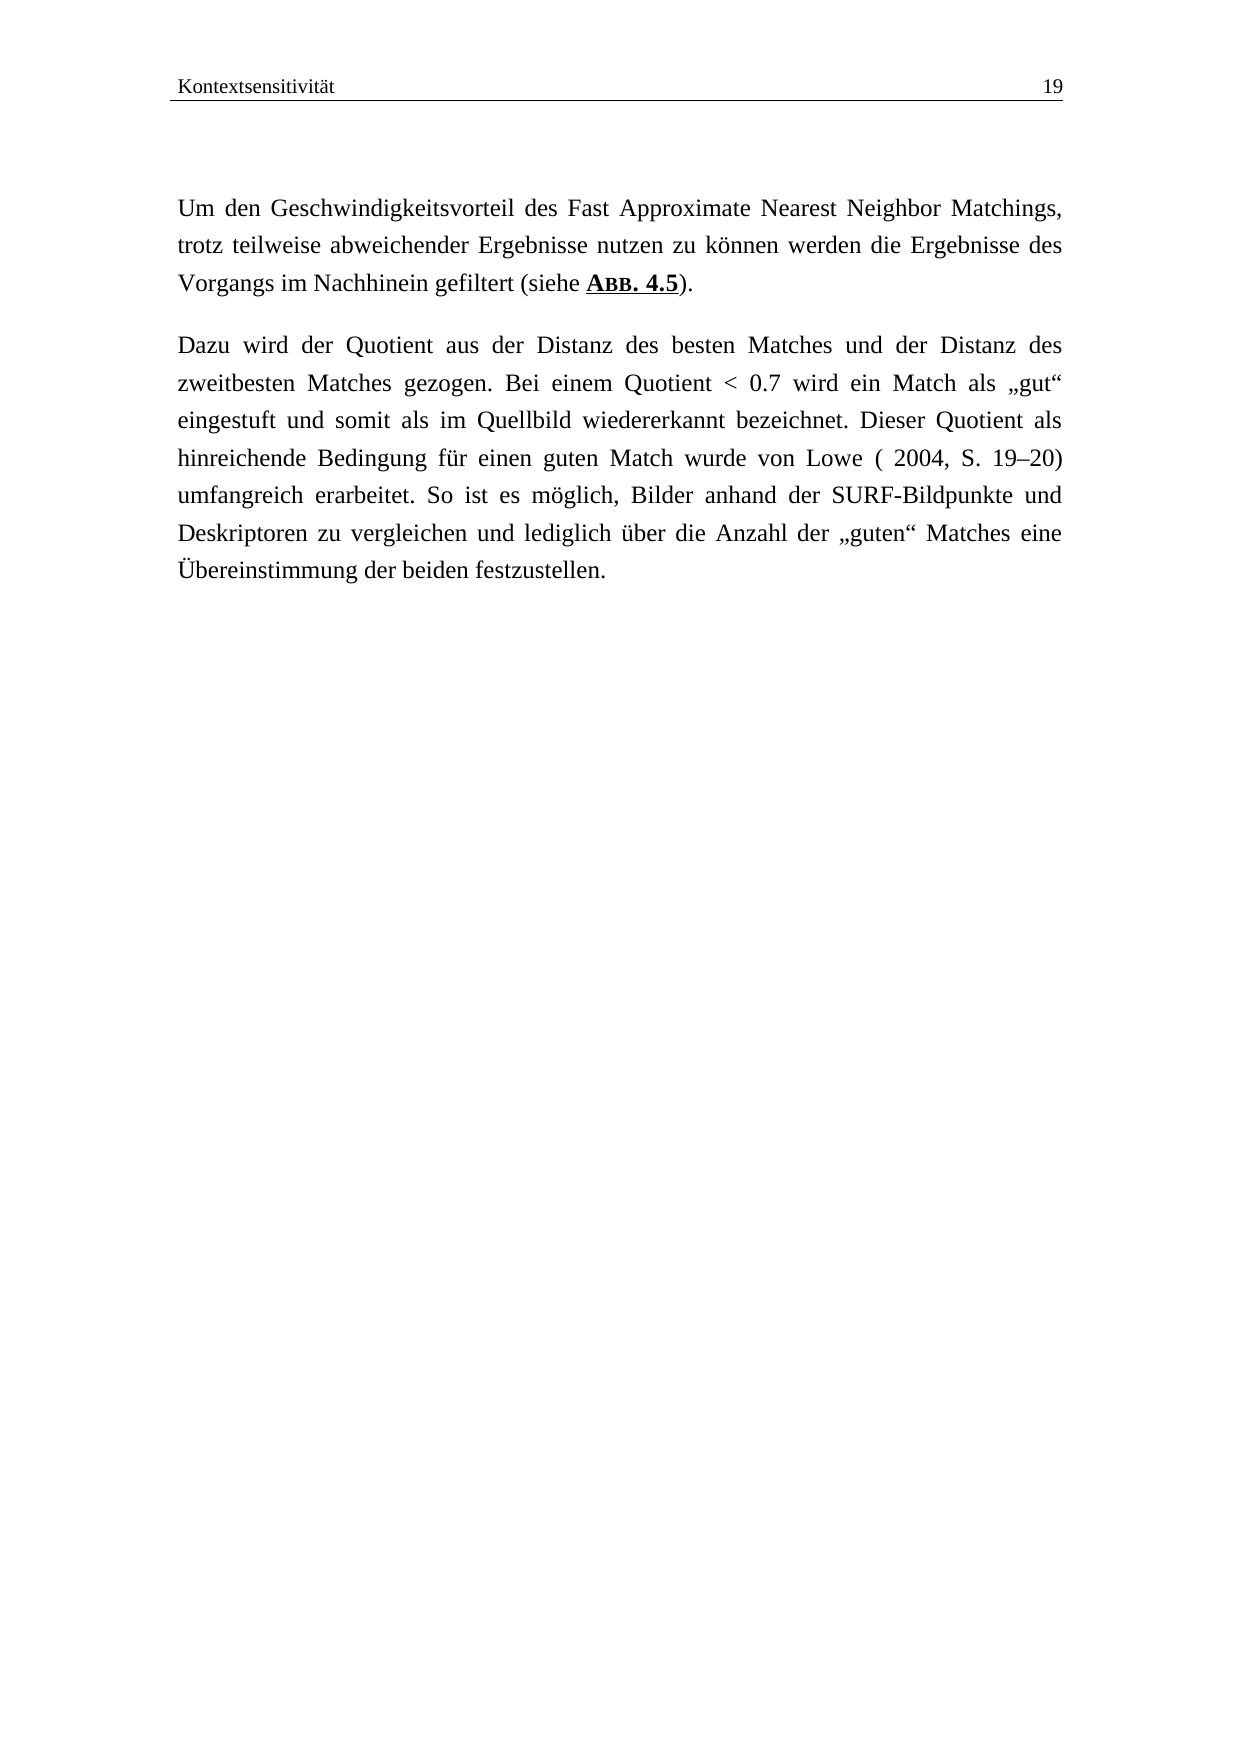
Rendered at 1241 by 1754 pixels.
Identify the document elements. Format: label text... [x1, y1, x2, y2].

text Um den Geschwindigkeitsvorteil des Fast Approximate Nearest Neighbor Matchings, trotz teilweise abweichender Ergebnisse nutzen zu können werden die Ergebnisse des Vorgangs im Nachhinein gefiltert (siehe Abb. 4.5). [177, 184, 1063, 297]
text Dazu wird der Quotient aus der Distanz des besten Matches und der Distanz des zweitbesten Matches gezogen. Bei einem Quotient < 0.7 wird ein Match als „gut“ eingestuft und somit als im Quellbild wiedererkannt bezeichnet. Dieser Quotient als hinreichende Bedingung für einen guten Match wurde von Lowe ( 2004, S. 19–20) umfangreich erarbeitet. So ist es möglich, Bilder anhand der SURF-Bildpunkte und Deskriptoren zu vergleichen und lediglich über die Anzahl der „guten“ Matches eine Übereinstimmung der beiden festzustellen. [177, 322, 1063, 584]
